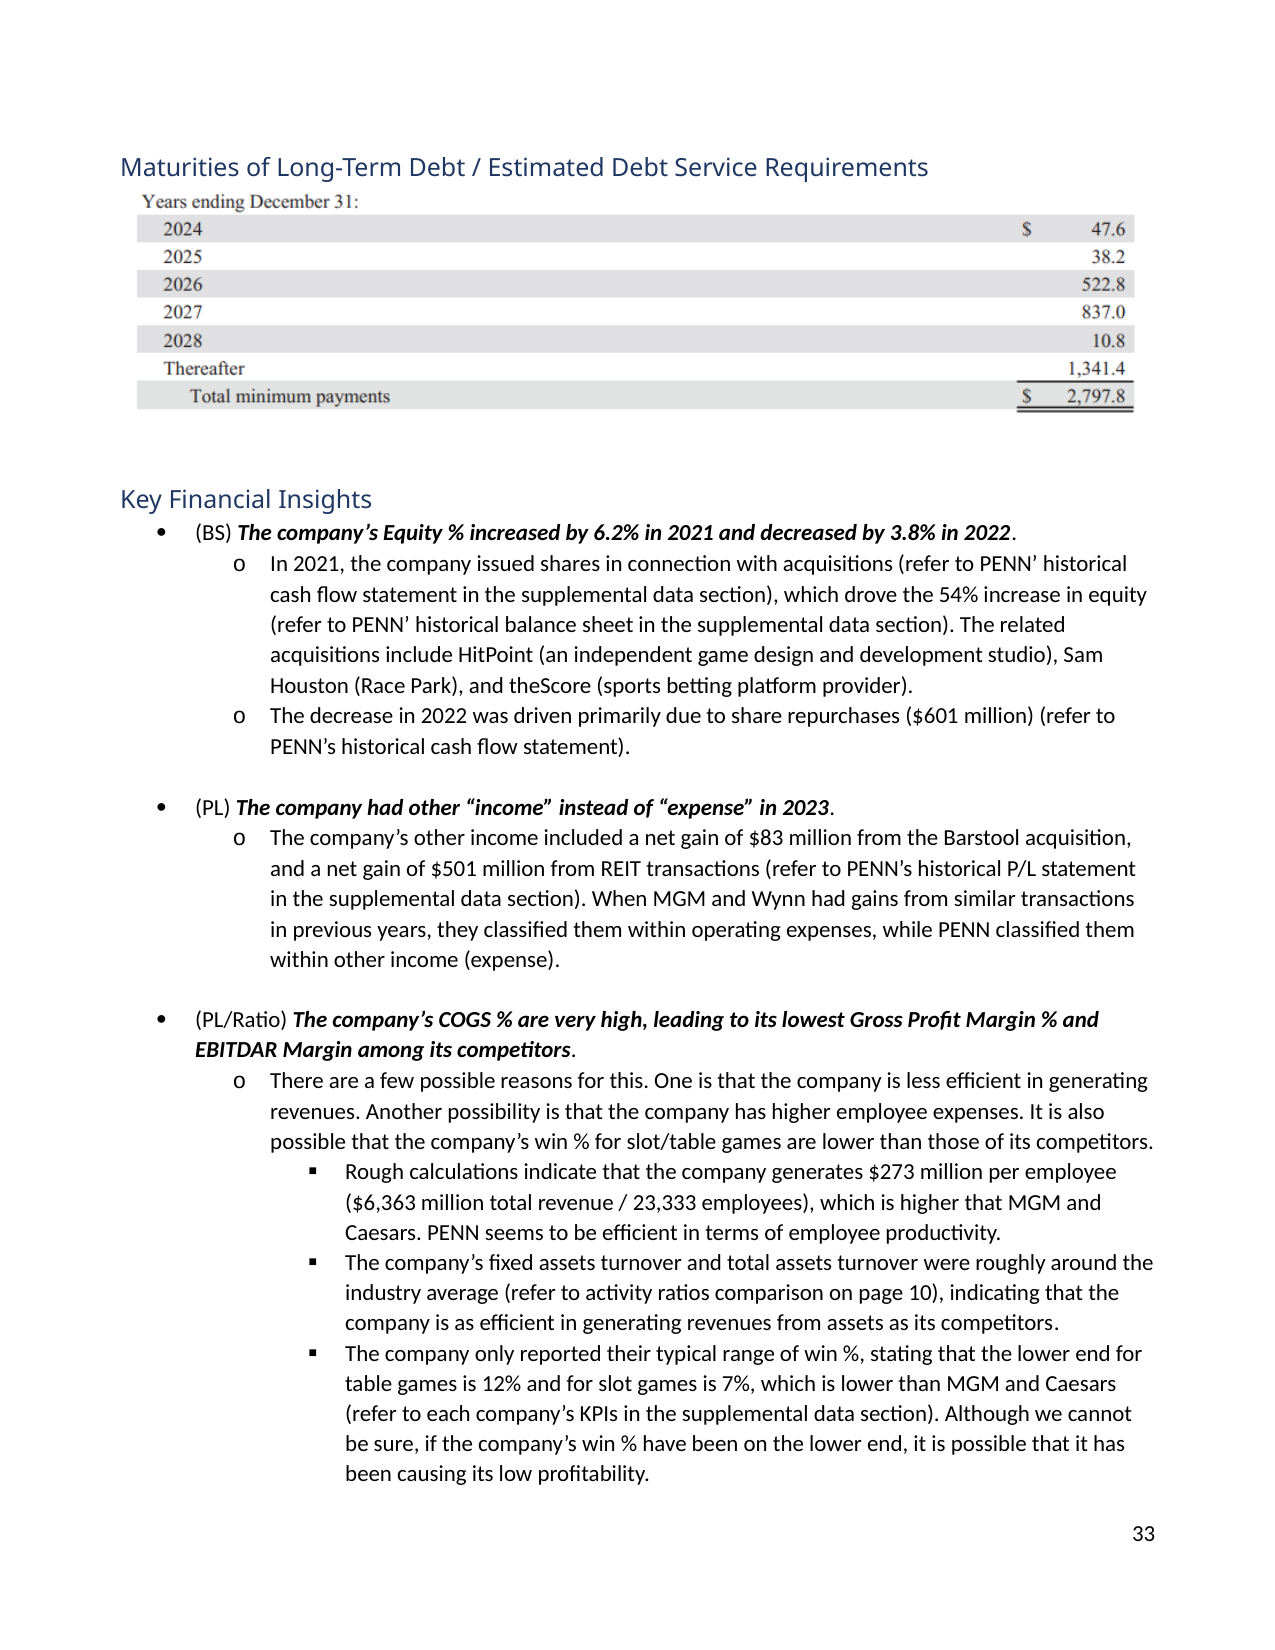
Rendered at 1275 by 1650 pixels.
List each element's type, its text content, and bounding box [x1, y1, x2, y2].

list (BS) The company’s Equity % increased by 6.2% in 2021 and decreased by 3.8% in 2022. [157, 518, 1155, 547]
picture [129, 186, 1146, 422]
list The company’s fixed assets turnover and total assets turnover were roughly around the industry average (refer to activity ratios comparison on page 10), indicating that the company is as efficient in generating revenues from assets as its competitors. [307, 1248, 1155, 1337]
list Rough calculations indicate that the company generates $273 million per employee ($6,363 million total revenue / 23,333 employees), which is higher that MGM and Caesars. PENN seems to be efficient in terms of employee productivity. [307, 1157, 1155, 1246]
list The company only reported their typical range of win %, stating that the lower end for table games is 12% and for slot games is 7%, which is lower than MGM and Caesars (refer to each company’s KPIs in the supplemental data section). Although we cannot be sure, if the company’s win % have been on the lower end, it is possible that it has been causing its low profitability. [307, 1339, 1155, 1488]
list In 2021, the company issued shares in connection with acquisitions (refer to PENN’ historical cash flow statement in the supplemental data section), which drove the 54% increase in equity (refer to PENN’ historical balance sheet in the supplemental data section). The related acquisitions include HitPoint (an independent game design and development studio), Sam Houston (Race Park), and theScore (sports betting platform provider). [232, 549, 1155, 699]
list The decrease in 2022 was driven primarily due to share repurchases ($601 million) (refer to PENN’s historical cash flow statement). [232, 701, 1155, 760]
list There are a few possible reasons for this. One is that the company is less efficient in generating revenues. Another possibility is that the company has higher employee expenses. It is also possible that the company’s win % for slot/table games are lower than those of its competitors. [232, 1066, 1155, 1155]
list The company’s other income included a net gain of $83 million from the Barstool acquisition, and a net gain of $501 million from REIT transactions (refer to PENN’s historical P/L statement in the supplemental data section). When MGM and Wynn had gains from similar transactions in previous years, they classified them within operating expenses, while PENN classified them within other income (expense). [232, 823, 1155, 973]
subtitle Key Financial Insights [120, 482, 1155, 516]
subtitle Maturities of Long-Term Debt / Estimated Debt Service Requirements [120, 150, 1155, 184]
list (PL) The company had other “income” instead of “expense” in 2023. [157, 793, 1155, 821]
list (PL/Ratio) The company’s COGS % are very high, leading to its lowest Gross Profit Margin % and EBITDAR Margin among its competitors. [157, 1005, 1155, 1063]
